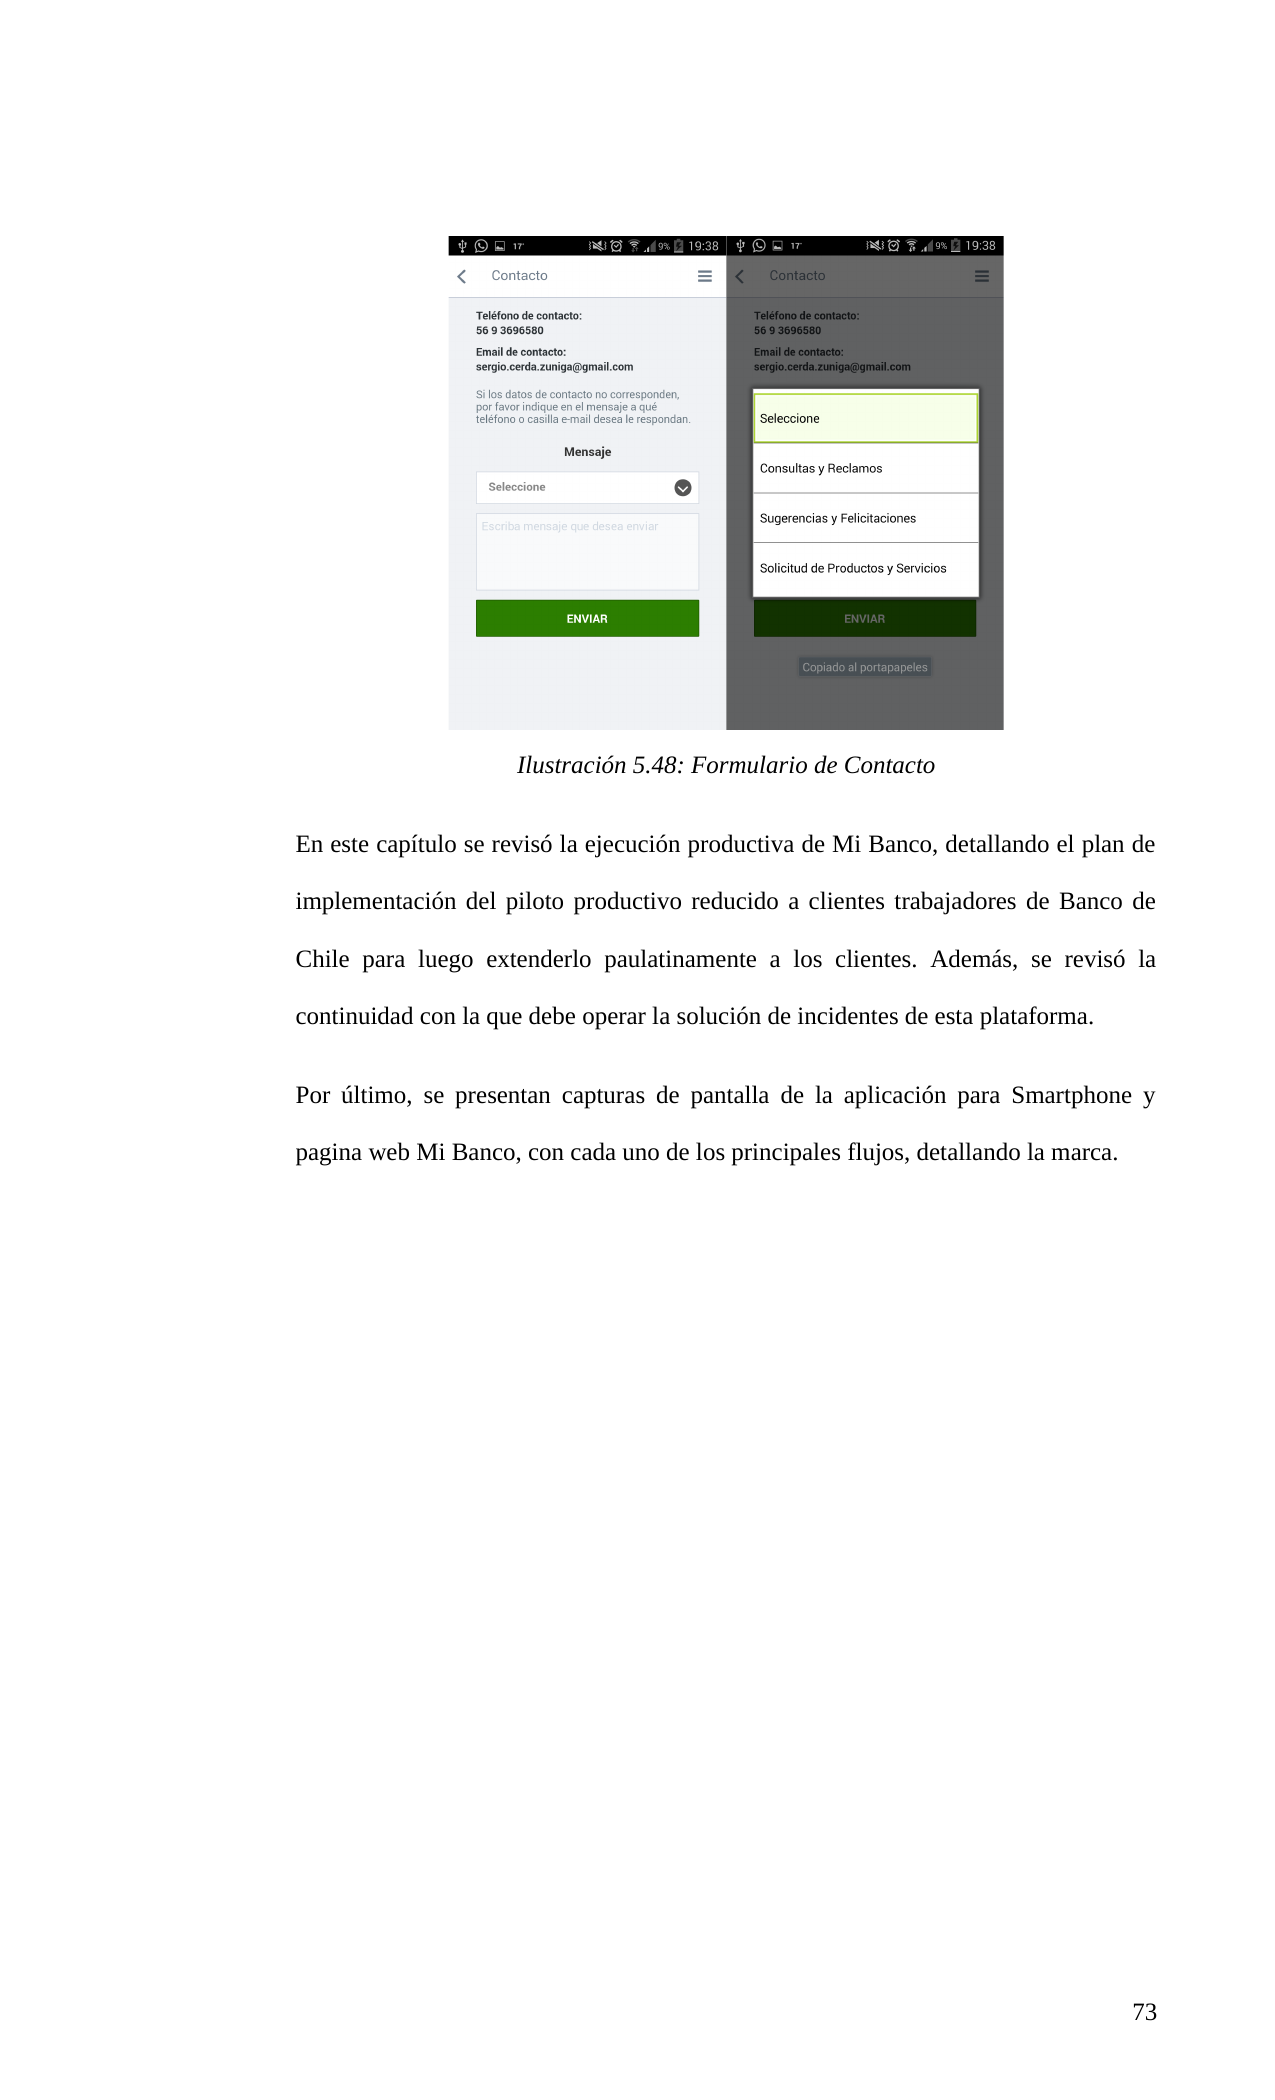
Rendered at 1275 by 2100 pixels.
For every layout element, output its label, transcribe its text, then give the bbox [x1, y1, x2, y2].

text Por último, se presentan capturas de pantalla de la aplicación para Smartphone y pagina web Mi Banco, con cada uno de los principales flujos, detallando la marca. [295, 1080, 1157, 1166]
picture [448, 236, 1004, 730]
text En este capítulo se revisó la ejecución productiva de Mi Banco, detallando el plan de implementación del piloto productivo reducido a clientes trabajadores de Banco de Chile para luego extenderlo paulatinamente a los clientes. Además, se revisó la continuidad con la que debe operar la solución de incidentes de esta plataforma. [295, 829, 1157, 1030]
